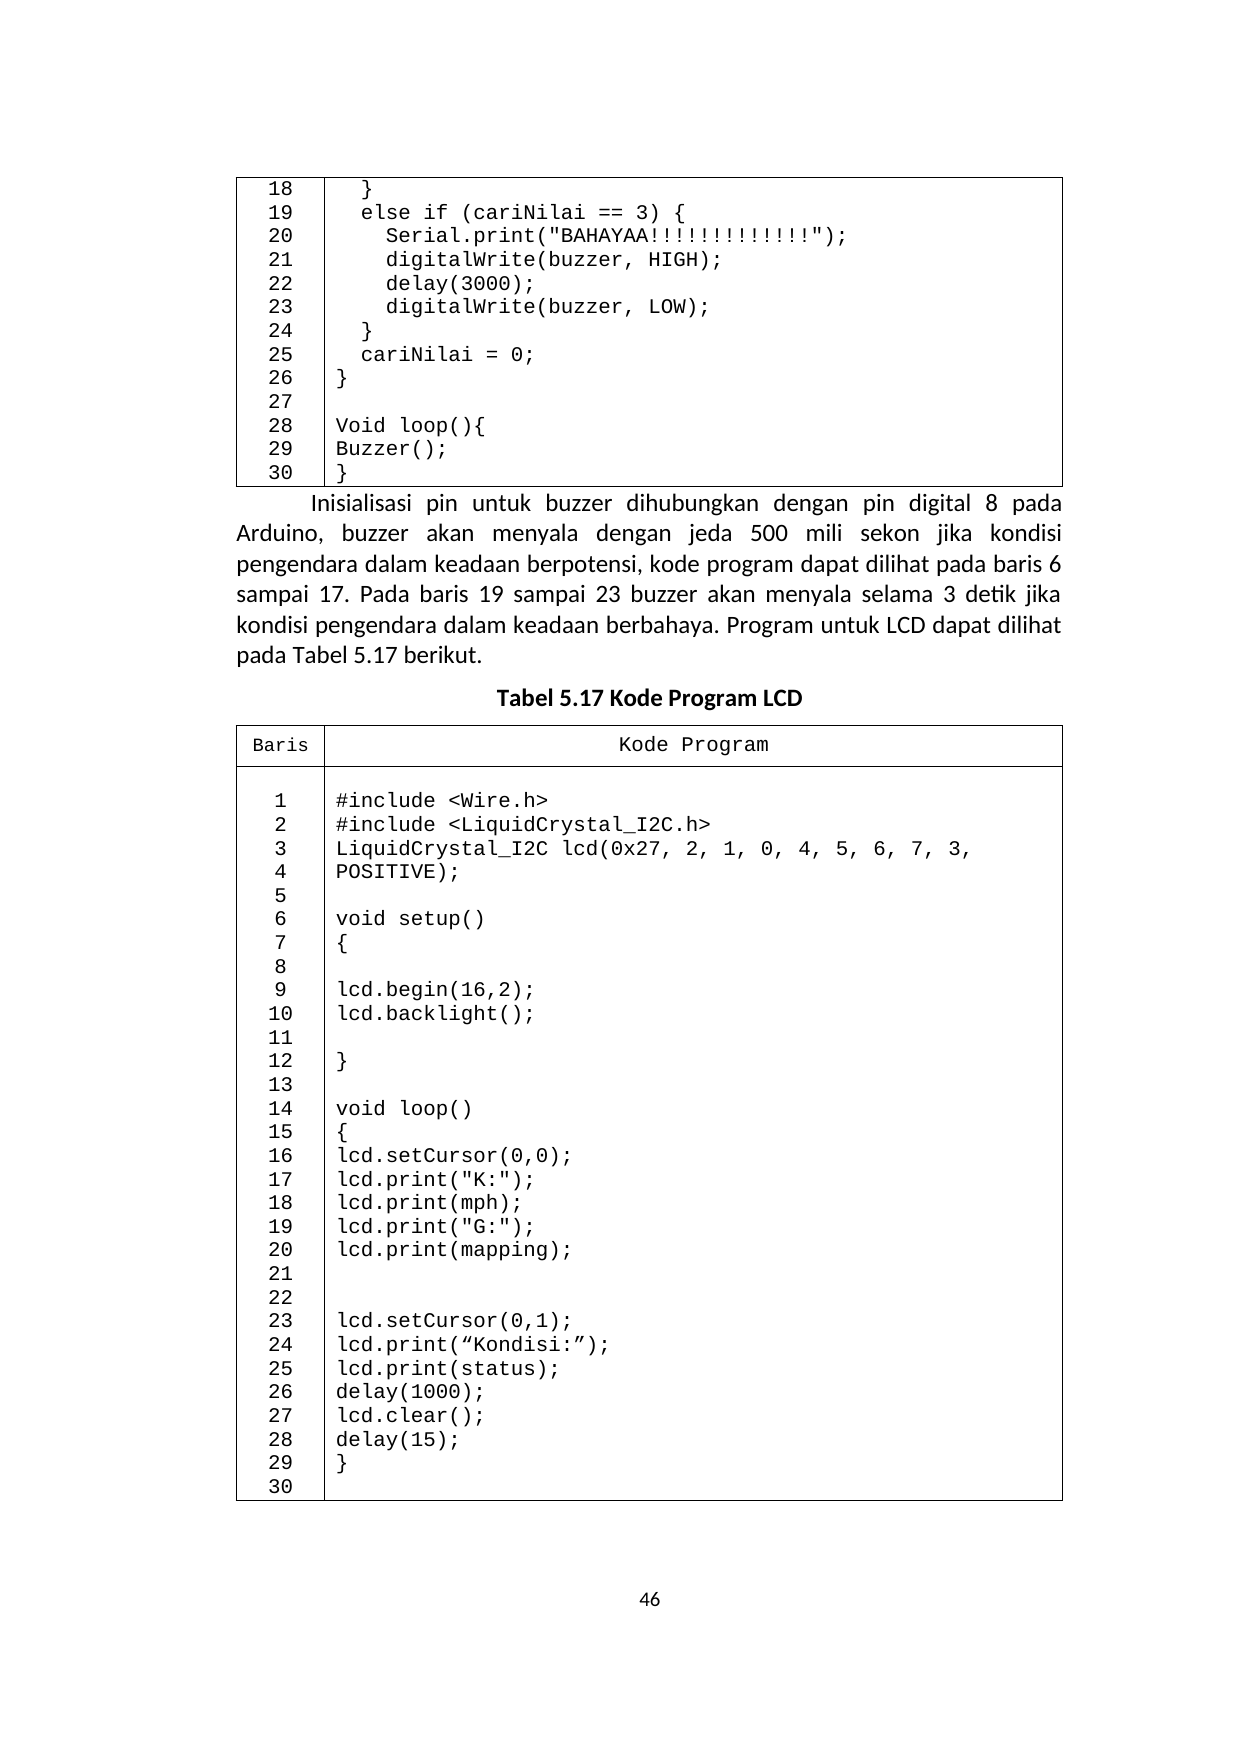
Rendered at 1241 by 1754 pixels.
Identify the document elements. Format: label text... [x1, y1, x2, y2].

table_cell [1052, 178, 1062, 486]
table_cell #include <Wire.h> #include <LiquidCrystal_I2C.h> LiquidCrystal_I2C lcd(0x27, 2, 1, 0, 4, 5, 6, 7, 3, POSITIVE); void setup() { lcd.begin(16,2); lcd.backlight(); } void loop() { lcd.setCursor(0,0); lcd.print("K:"); lcd.print(mph); lcd.print("G:"); lcd.print(mapping); lcd.setCursor(0,1); lcd.print(“Kondisi:”); lcd.print(status); delay(1000); lcd.clear(); delay(15); } [325, 767, 1062, 1499]
table_cell 1 2 3 4 5 6 7 8 9 10 11 12 13 14 15 16 17 18 19 20 21 22 23 24 25 26 27 28 29 30 [237, 767, 324, 1499]
table_header Kode Program [325, 726, 1062, 766]
table_header Baris [237, 726, 324, 766]
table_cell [237, 178, 324, 486]
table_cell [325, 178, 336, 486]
